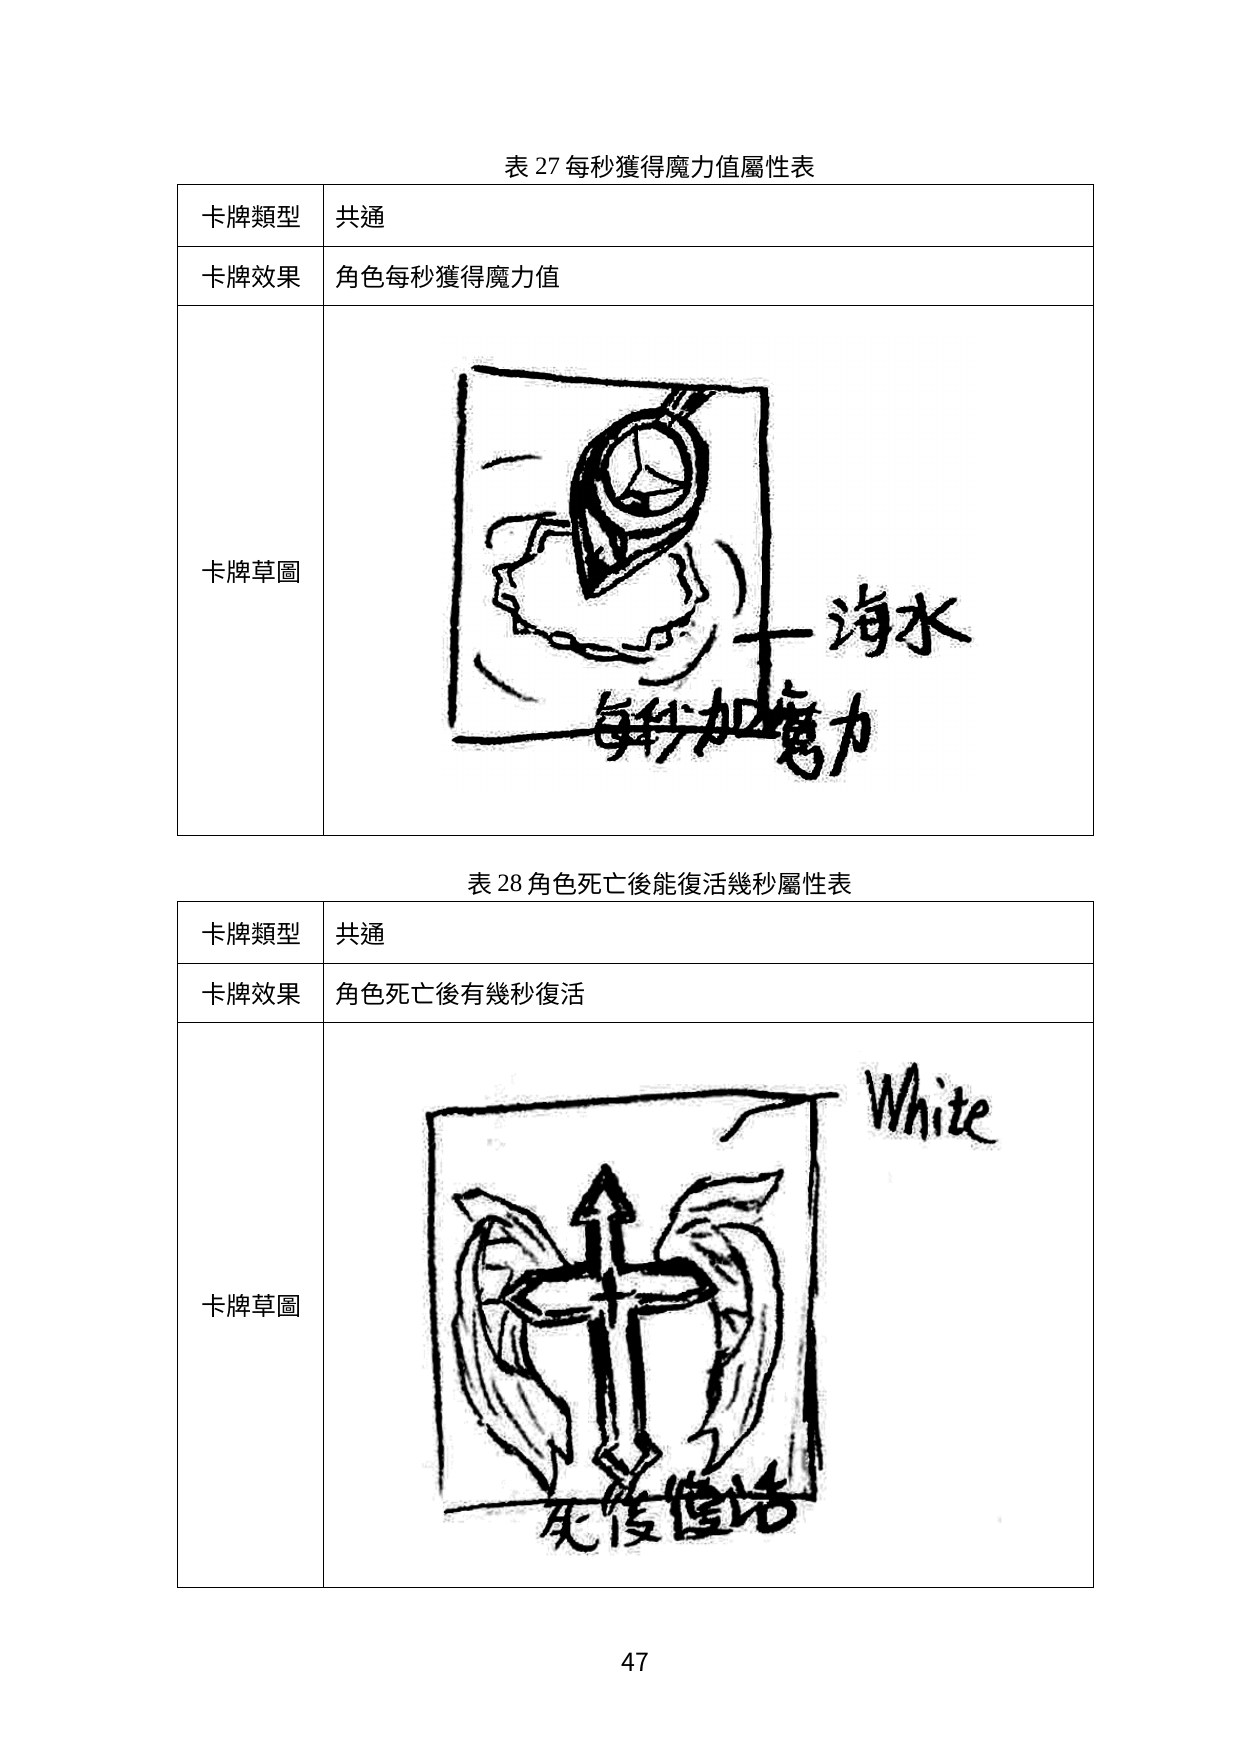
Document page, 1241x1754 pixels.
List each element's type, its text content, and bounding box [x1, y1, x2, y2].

table_header 共通 [324, 185, 1093, 246]
table_cell 角色死亡後有幾秒復活 [324, 964, 1093, 1022]
table_cell [324, 306, 1093, 835]
table_cell 卡牌效果 [178, 247, 323, 305]
table_cell 角色每秒獲得魔力值 [324, 247, 1093, 305]
table_header 共通 [324, 902, 1093, 963]
table_cell 卡牌效果 [178, 964, 323, 1022]
picture [438, 334, 980, 793]
table_cell [324, 1023, 1093, 1587]
table_cell 卡牌草圖 [178, 1023, 323, 1587]
table_header 卡牌類型 [178, 185, 323, 246]
picture [416, 1051, 1002, 1559]
text 表 27 每秒獲得魔力值屬性表 [177, 148, 1092, 184]
table_header 卡牌類型 [178, 902, 323, 963]
text 表28 角色死亡後能復活幾秒屬性表 [177, 864, 1092, 901]
table_cell 卡牌草圖 [178, 306, 323, 835]
